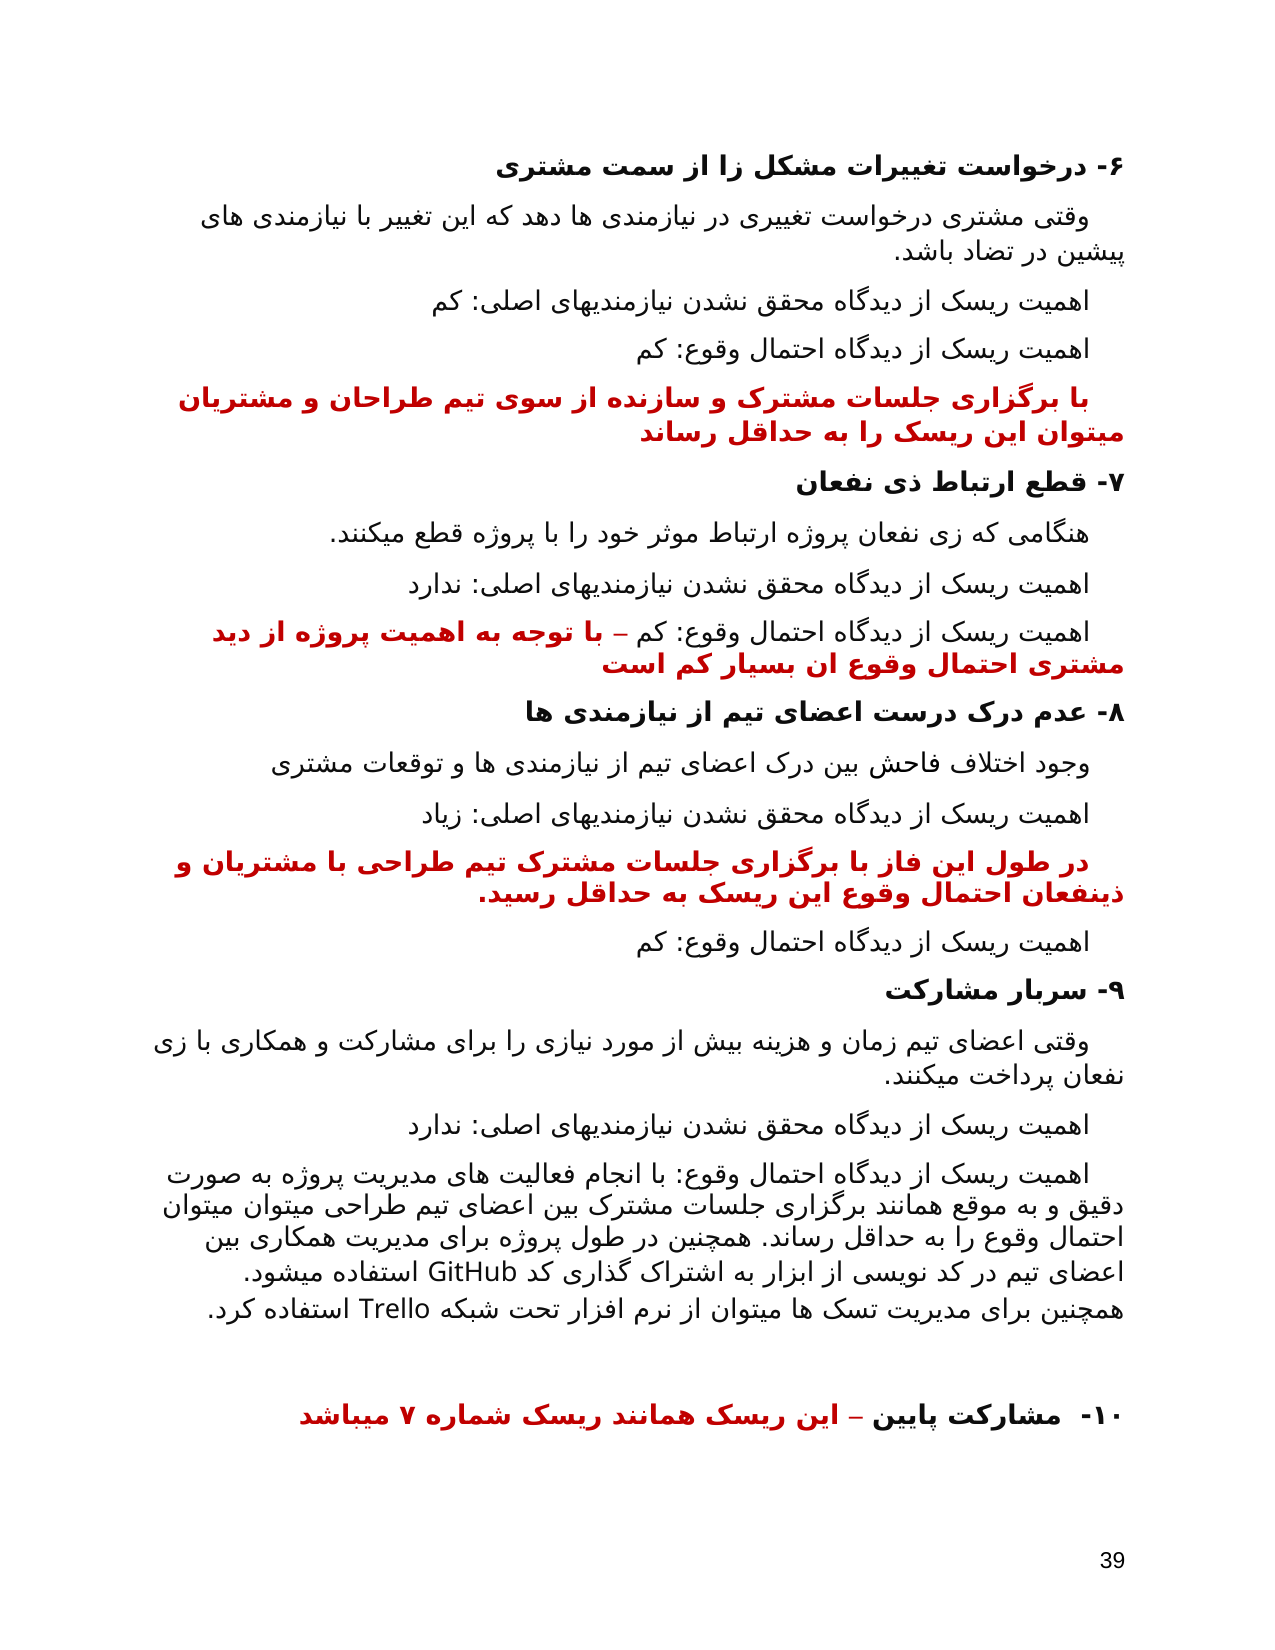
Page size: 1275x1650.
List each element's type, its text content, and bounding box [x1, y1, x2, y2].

text ۷- قطع ارتباط ذی نفعان [150, 467, 1125, 498]
text اهمیت ریسک از دیدگاه احتمال وقوع: کم – با توجه به اهمیت پروژه از دید مشتری احتمال وقوع ان بسیار کم است [150, 616, 1125, 680]
text اهمیت ریسک از دیدگاه احتمال وقوع: کم [150, 926, 1125, 957]
text وجود اختلاف فاحش بین درک اعضای تیم از نیازمندی ها و توقعات مشتری [150, 747, 1125, 779]
text ۶- درخواست تغییرات مشکل زا از سمت مشتری [150, 150, 1125, 182]
text اهمیت ریسک از دیدگاه احتمال وقوع: با انجام فعالیت های مدیریت پروژه به صورت دقیق و به موقع همانند برگزاری جلسات مشترک بین اعضای تیم طراحی میتوان میتوان احتمال وقوع را به حداقل رساند. همچنین در طول پروژه برای مدیریت همکاری بین اعضای تیم در کد نویسی از ابزار به اشتراک گذاری کد GitHub استفاده میشود. همچنین برای مدیریت تسک ها میتوان از نرم افزار تحت شبکه Trello استفاده کرد. [150, 1158, 1125, 1326]
text اهمیت ریسک از دیدگاه محقق نشدن نیازمندیهای اصلی: زیاد [150, 798, 1125, 829]
text ۱۰- مشارکت پایین – این ریسک همانند ریسک شماره ۷ میباشد [150, 1399, 1125, 1431]
text با برگزاری جلسات مشترک و سازنده از سوی تیم طراحان و مشتریان میتوان این ریسک را به حداقل رساند [150, 382, 1125, 448]
text وقتی اعضای تیم زمان و هزینه بیش از مورد نیازی را برای مشارکت و همکاری با زی نفعان پرداخت میکنند. [150, 1025, 1125, 1091]
text اهمیت ریسک از دیدگاه محقق نشدن نیازمندیهای اصلی: ندارد [150, 1110, 1125, 1141]
text هنگامی که زی نفعان پروژه ارتباط موثر خود را با پروژه قطع میکنند. [150, 517, 1125, 549]
text اهمیت ریسک از دیدگاه محقق نشدن نیازمندیهای اصلی: ندارد [150, 568, 1125, 600]
text در طول این فاز با برگزاری جلسات مشترک تیم طراحی با مشتریان و ذینفعان احتمال وقوع این ریسک به حداقل رسید. [150, 846, 1125, 909]
text اهمیت ریسک از دیدگاه احتمال وقوع: کم [150, 334, 1125, 365]
text اهمیت ریسک از دیدگاه محقق نشدن نیازمندیهای اصلی: کم [150, 286, 1125, 317]
text ۸- عدم درک درست اعضای تیم از نیازمندی ها [150, 696, 1125, 728]
text وقتی مشتری درخواست تغییری در نیازمندی ها دهد که این تغییر با نیازمندی های پیشین در تضاد باشد. [150, 201, 1125, 266]
text ۹- سربار مشارکت [150, 974, 1125, 1006]
